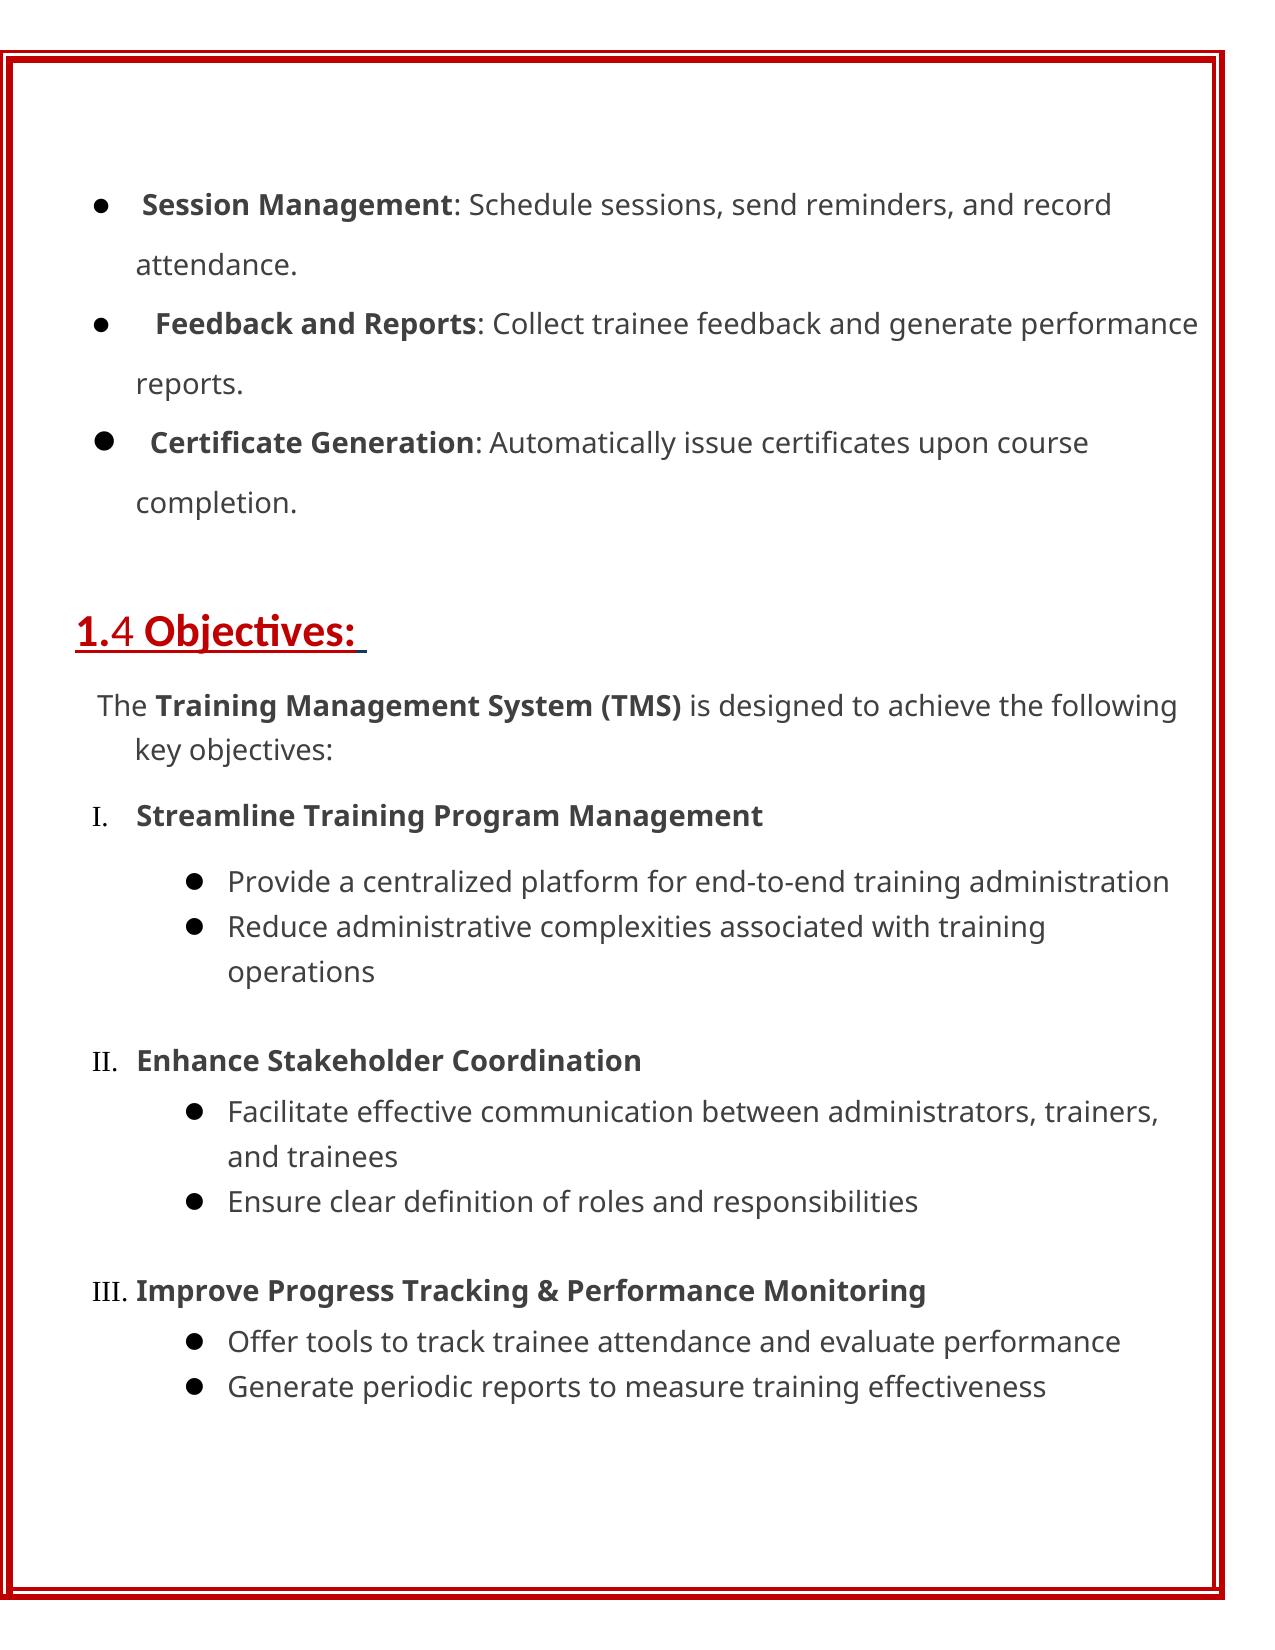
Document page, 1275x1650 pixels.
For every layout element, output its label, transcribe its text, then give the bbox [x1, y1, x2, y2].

list Offer tools to track trainee attendance and evaluate performance [183, 1316, 1200, 1361]
list Certificate Generation: Automatically issue certificates upon course completion. [92, 422, 1200, 522]
text The Training Management System (TMS) is designed to achieve the following key objectives: [97, 680, 1200, 769]
list Improve Progress Tracking & Performance Monitoring [92, 1265, 1200, 1310]
list Reduce administrative complexities associated with training operations [183, 901, 1200, 991]
list Feedback and Reports: Collect trainee feedback and generate performance reports. [92, 303, 1200, 403]
list Session Management: Schedule sessions, send reminders, and record attendance. [92, 184, 1200, 284]
list Provide a centralized platform for end-to-end training administration [183, 857, 1200, 901]
list Streamline Training Program Management [92, 791, 1200, 835]
list Ensure clear definition of roles and responsibilities [183, 1176, 1200, 1221]
list Facilitate effective communication between administrators, trainers, and trainees [183, 1086, 1200, 1176]
text 1.4 Objectives: [75, 602, 1125, 658]
list Generate periodic reports to measure training effectiveness [183, 1361, 1200, 1406]
list Enhance Stakeholder Coordination [92, 1036, 1200, 1080]
